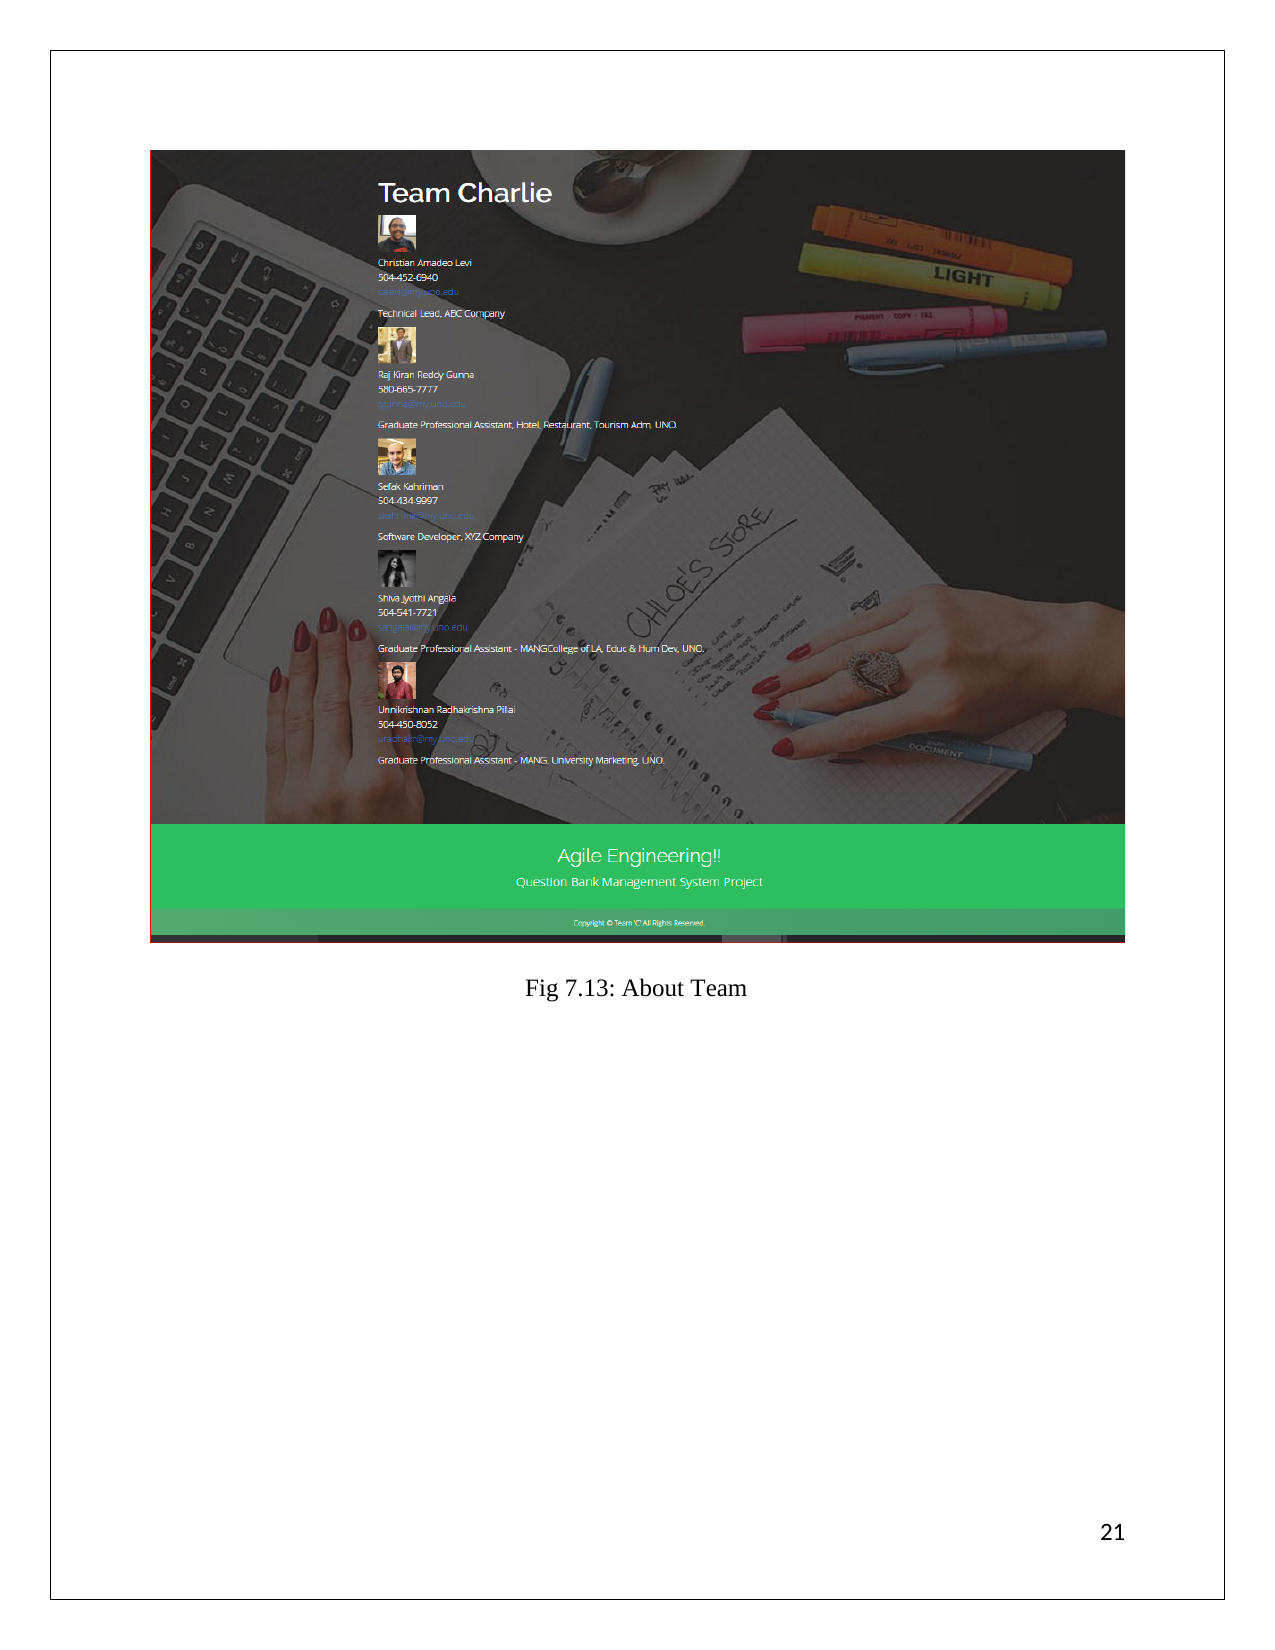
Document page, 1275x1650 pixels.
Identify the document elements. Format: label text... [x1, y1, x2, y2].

text Fig 7.13: About Team [150, 973, 1125, 1002]
picture [150, 150, 1125, 943]
